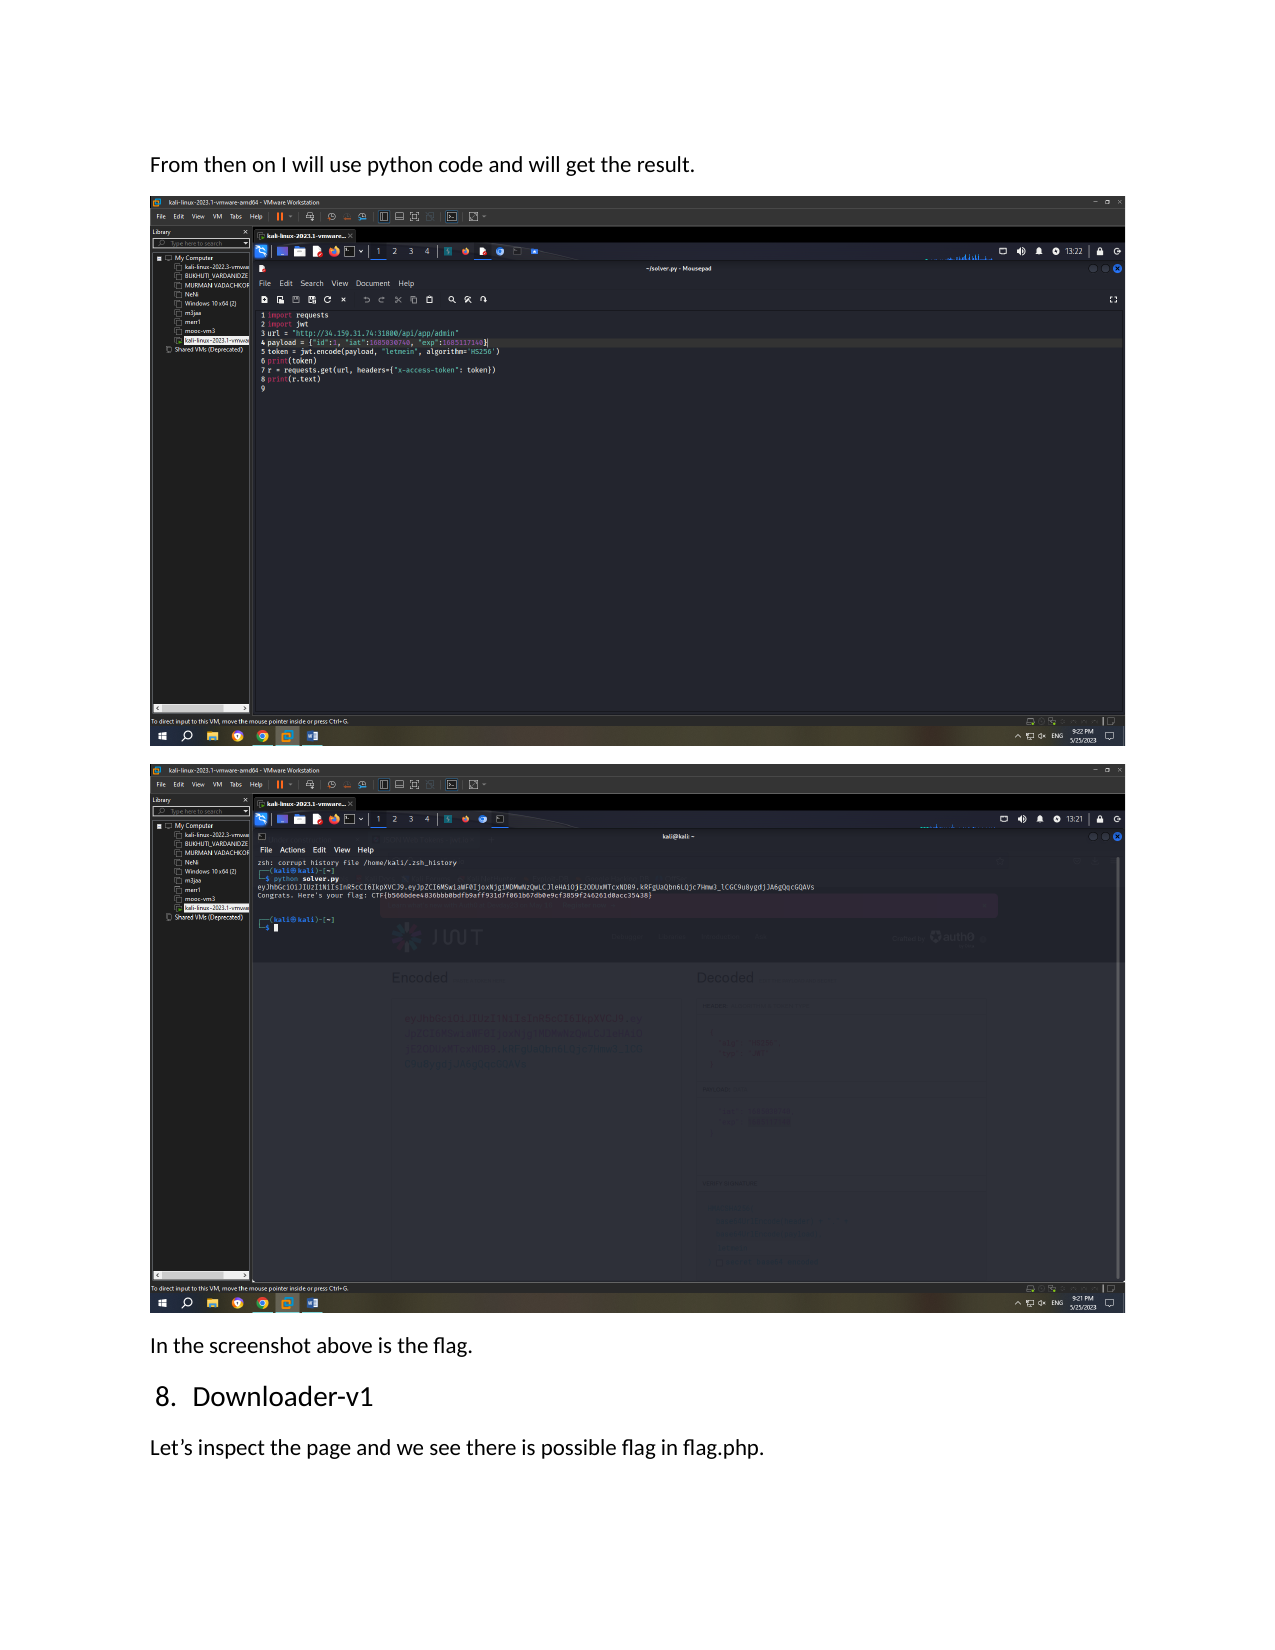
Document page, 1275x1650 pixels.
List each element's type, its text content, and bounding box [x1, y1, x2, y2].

text In the screenshot above is the flag. [150, 1331, 1125, 1359]
picture [150, 196, 1125, 746]
list Downloader-v1 [155, 1378, 1125, 1414]
picture [150, 764, 1125, 1313]
text Let’s inspect the page and we see there is possible flag in flag.php. [150, 1433, 1125, 1461]
text From then on I will use python code and will get the result. [150, 150, 1125, 178]
